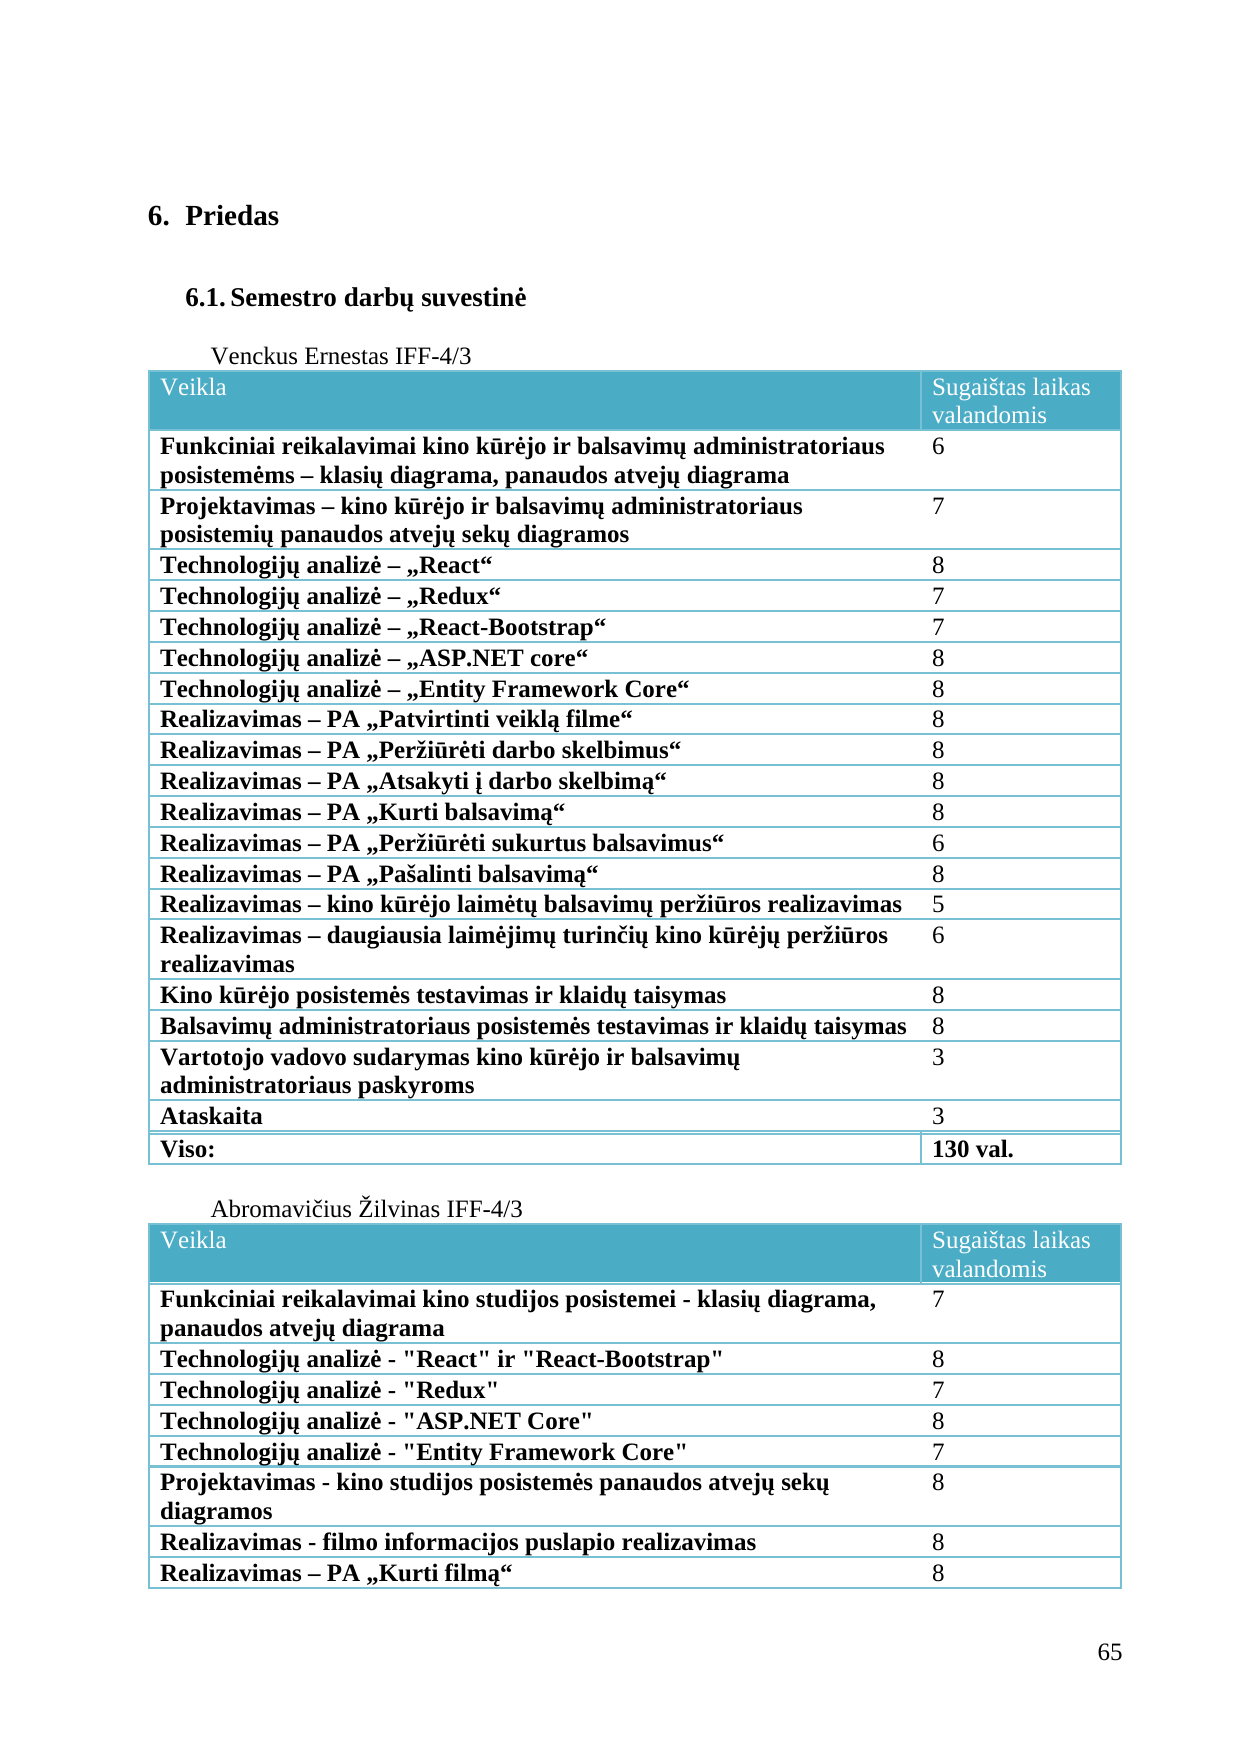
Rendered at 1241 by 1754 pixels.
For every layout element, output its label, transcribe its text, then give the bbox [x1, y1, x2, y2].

table_cell 7 [921, 491, 1120, 548]
table_cell Vartotojo vadovo sudarymas kino kūrėjo ir balsavimų administratoriaus paskyroms [150, 1042, 921, 1099]
table_cell Realizavimas - filmo informacijos puslapio realizavimas [150, 1527, 921, 1556]
table_cell 8 [921, 1344, 1120, 1373]
table_cell 8 [921, 859, 1120, 887]
table_cell 8 [921, 766, 1120, 795]
table_cell Ataskaita [150, 1101, 921, 1130]
table_cell 8 [921, 1406, 1120, 1434]
text Abromavičius Žilvinas IFF-4/3 [148, 1194, 1122, 1223]
table_cell 8 [921, 705, 1120, 733]
table_cell Kino kūrėjo posistemės testavimas ir klaidų taisymas [150, 980, 921, 1009]
table_cell Funkciniai reikalavimai kino studijos posistemei - klasių diagrama, panaudos atvejų diagrama [150, 1285, 921, 1342]
table_cell Projektavimas - kino studijos posistemės panaudos atvejų sekų diagramos [150, 1468, 921, 1525]
table_cell Realizavimas – PA „Kurti balsavimą“ [150, 797, 921, 826]
table_cell 8 [921, 980, 1120, 1009]
table_cell 130 val. [922, 1135, 1120, 1163]
table_cell 8 [921, 643, 1120, 672]
table_cell 7 [921, 1285, 1120, 1342]
table_cell Realizavimas – PA „Peržiūrėti darbo skelbimus“ [150, 735, 921, 764]
table_cell Technologijų analizė - "Entity Framework Core" [150, 1437, 921, 1465]
table_cell Realizavimas – PA „Pašalinti balsavimą“ [150, 859, 921, 887]
table_cell Viso: [150, 1135, 920, 1163]
table_cell 5 [921, 890, 1120, 918]
table_cell 3 [921, 1101, 1120, 1130]
table_cell 8 [921, 1011, 1120, 1039]
table_cell 8 [921, 550, 1120, 579]
table_header Sugaištas laikas valandomis [922, 372, 1120, 429]
table_cell Technologijų analizė - "Redux" [150, 1375, 921, 1404]
table_cell 8 [921, 1527, 1120, 1556]
table_cell Technologijų analizė – „React“ [150, 550, 921, 579]
table_cell 7 [921, 581, 1120, 610]
table_header Veikla [150, 1225, 920, 1282]
table_cell Realizavimas – PA „Atsakyti į darbo skelbimą“ [150, 766, 921, 795]
table_cell Technologijų analizė – „ASP.NET core“ [150, 643, 921, 672]
table_cell Realizavimas – PA „Peržiūrėti sukurtus balsavimus“ [150, 828, 921, 857]
table_cell 8 [921, 1558, 1120, 1587]
table_cell Technologijų analizė – „React-Bootstrap“ [150, 612, 921, 641]
table_cell Technologijų analizė - "ASP.NET Core" [150, 1406, 921, 1434]
table_cell 6 [921, 431, 1120, 489]
table_cell Realizavimas – PA „Kurti filmą“ [150, 1558, 921, 1587]
table_cell 8 [921, 735, 1120, 764]
table_cell 7 [921, 1375, 1120, 1404]
table_cell Technologijų analizė - "React" ir "React-Bootstrap" [150, 1344, 921, 1373]
table_cell Realizavimas – kino kūrėjo laimėtų balsavimų peržiūros realizavimas [150, 890, 921, 918]
table_cell Balsavimų administratoriaus posistemės testavimas ir klaidų taisymas [150, 1011, 921, 1039]
table_cell 6 [921, 828, 1120, 857]
subtitle Priedas [148, 198, 1122, 231]
table_cell Funkciniai reikalavimai kino kūrėjo ir balsavimų administratoriaus posistemėms – klasių diagrama, panaudos atvejų diagrama [150, 431, 921, 489]
table_cell 8 [921, 797, 1120, 826]
table_cell 8 [921, 674, 1120, 702]
table_cell 7 [921, 1437, 1120, 1465]
table_cell Realizavimas – PA „Patvirtinti veiklą filme“ [150, 705, 921, 733]
table_cell 3 [921, 1042, 1120, 1099]
table_header Veikla [150, 372, 920, 429]
table_cell 7 [921, 612, 1120, 641]
table_cell 8 [921, 1468, 1120, 1525]
subtitle Semestro darbų suvestinė [185, 281, 1122, 312]
table_cell Technologijų analizė – „Redux“ [150, 581, 921, 610]
table_cell Projektavimas – kino kūrėjo ir balsavimų administratoriaus posistemių panaudos atvejų sekų diagramos [150, 491, 921, 548]
table_cell Realizavimas – daugiausia laimėjimų turinčių kino kūrėjų peržiūros realizavimas [150, 920, 921, 978]
table_header Sugaištas laikas valandomis [922, 1225, 1120, 1282]
text Venckus Ernestas IFF-4/3 [148, 341, 1122, 369]
table_cell Technologijų analizė – „Entity Framework Core“ [150, 674, 921, 702]
table_cell 6 [921, 920, 1120, 978]
